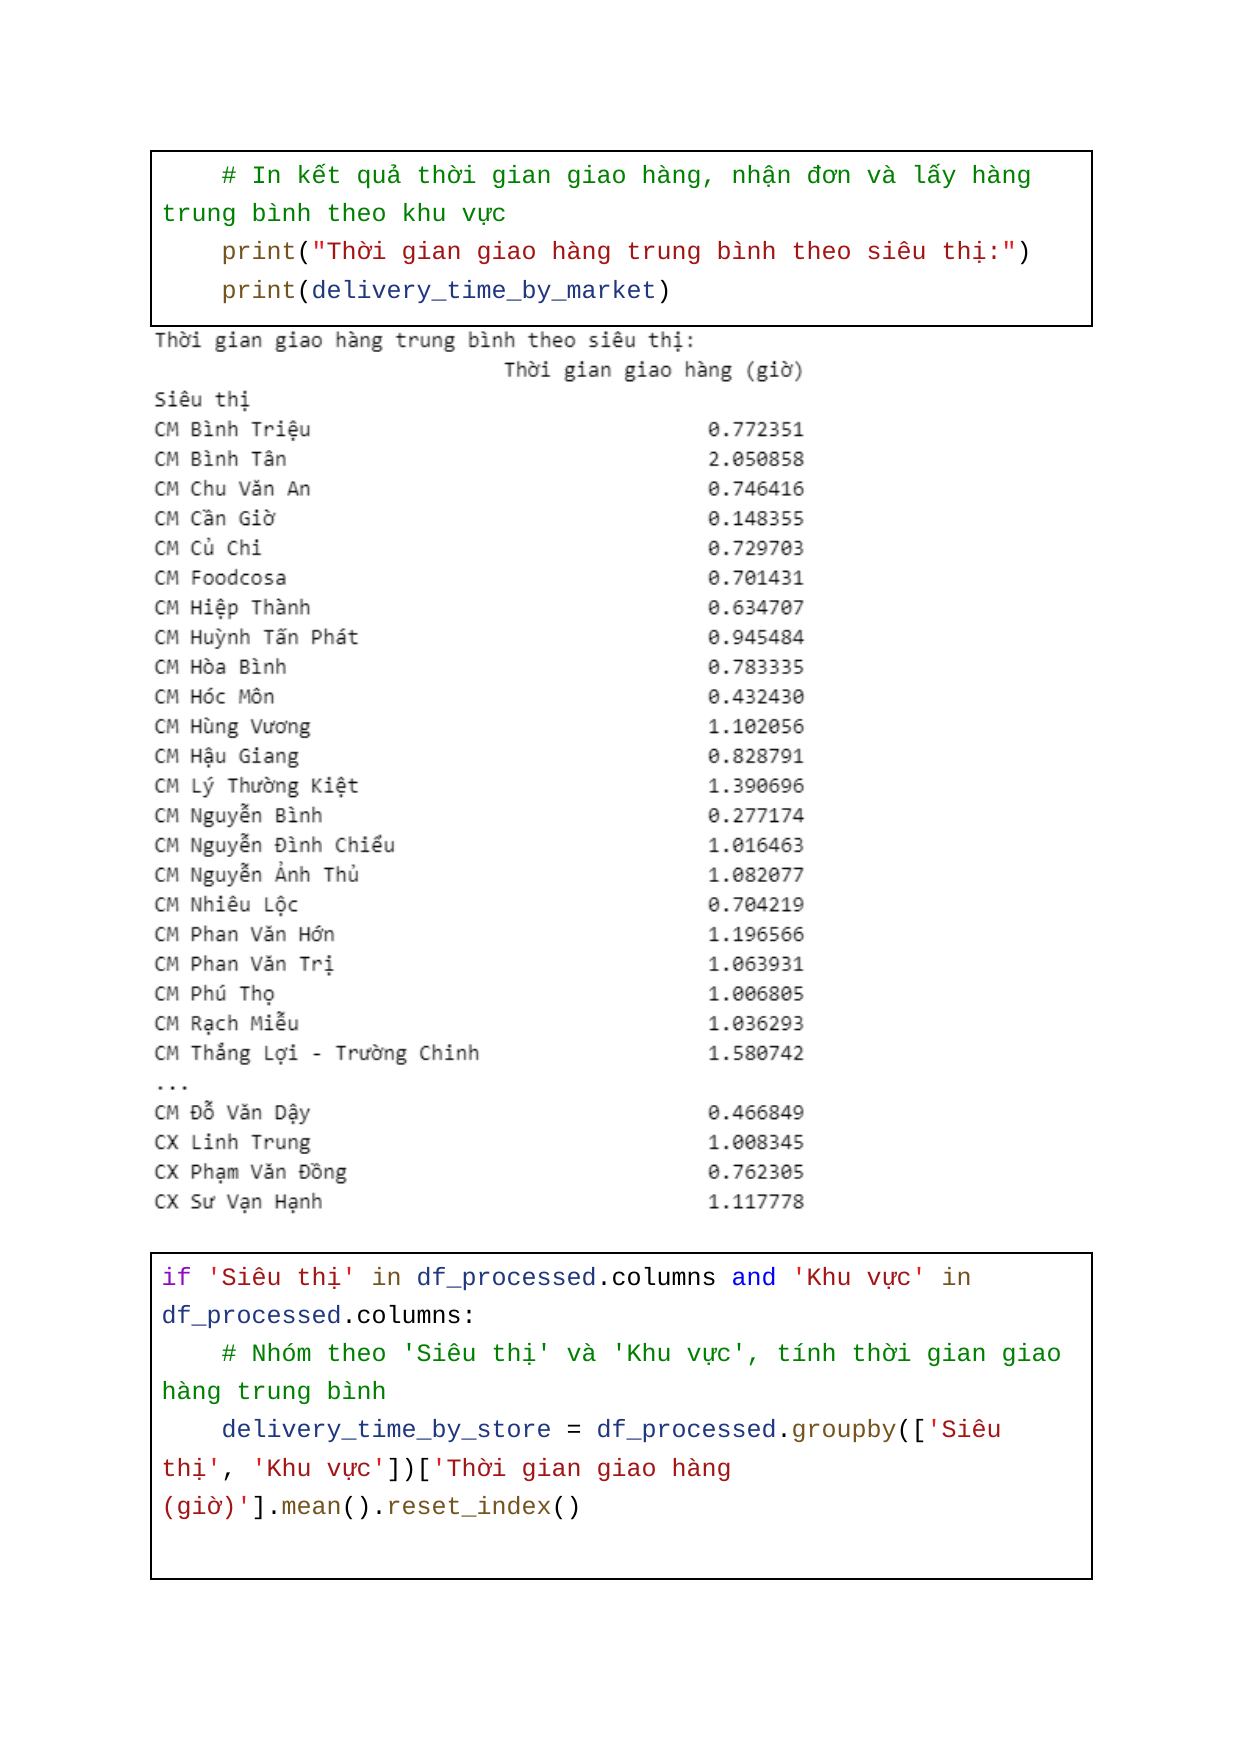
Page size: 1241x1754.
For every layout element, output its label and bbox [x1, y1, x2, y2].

table_header [152, 152, 1091, 325]
table_header [152, 1254, 1091, 1578]
picture [150, 327, 824, 1215]
